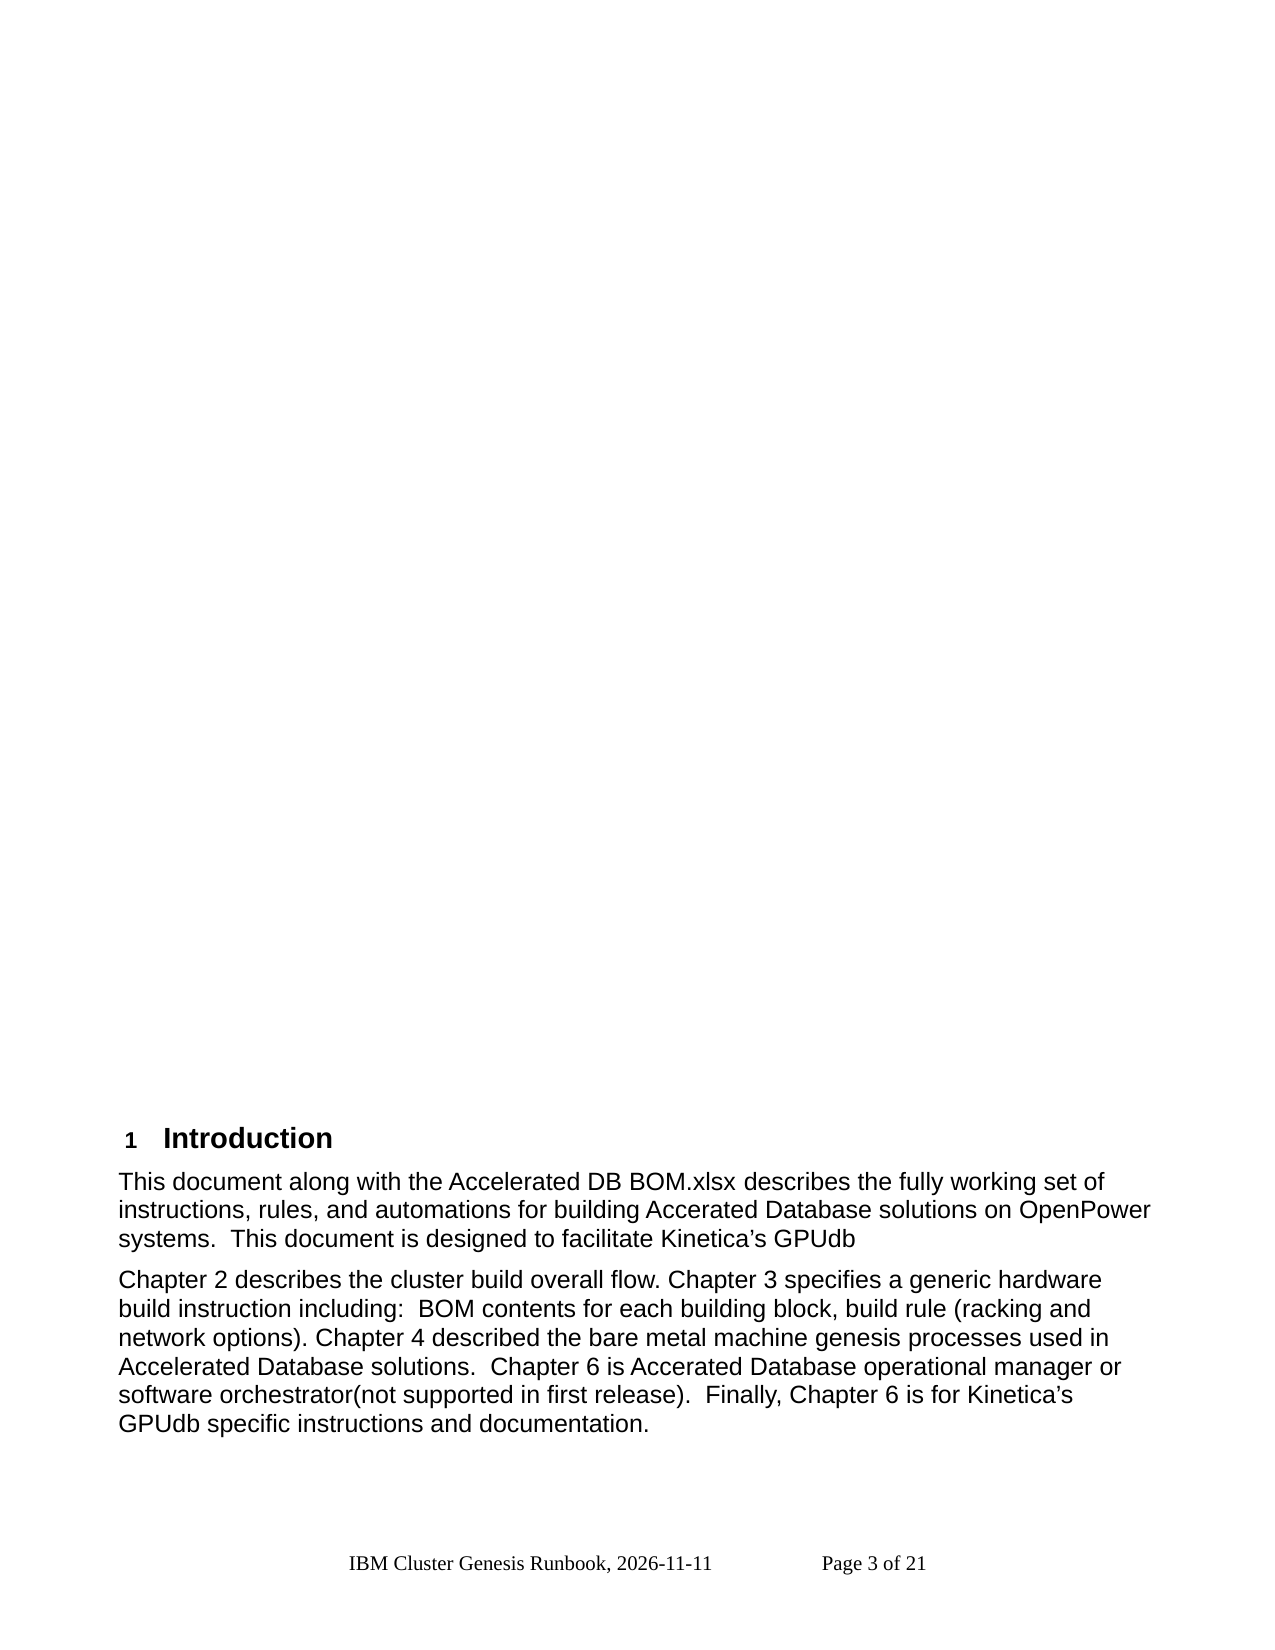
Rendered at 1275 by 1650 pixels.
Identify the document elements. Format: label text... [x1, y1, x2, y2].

subtitle Introduction [118, 1121, 1157, 1154]
text This document along with the Accelerated DB BOM.xlsx describes the fully working set of instructions, rules, and automations for building Accerated Database solutions on OpenPower systems. This document is designed to facilitate Kinetica’s GPUdb [118, 1167, 1157, 1253]
text Chapter 2 describes the cluster build overall flow. Chapter 3 specifies a generic hardware build instruction including: BOM contents for each building block, build rule (racking and network options). Chapter 4 described the bare metal machine genesis processes used in Accelerated Database solutions. Chapter 6 is Accerated Database operational manager or software orchestrator(not supported in first release). Finally, Chapter 6 is for Kinetica’s GPUdb specific instructions and documentation. [118, 1265, 1157, 1438]
